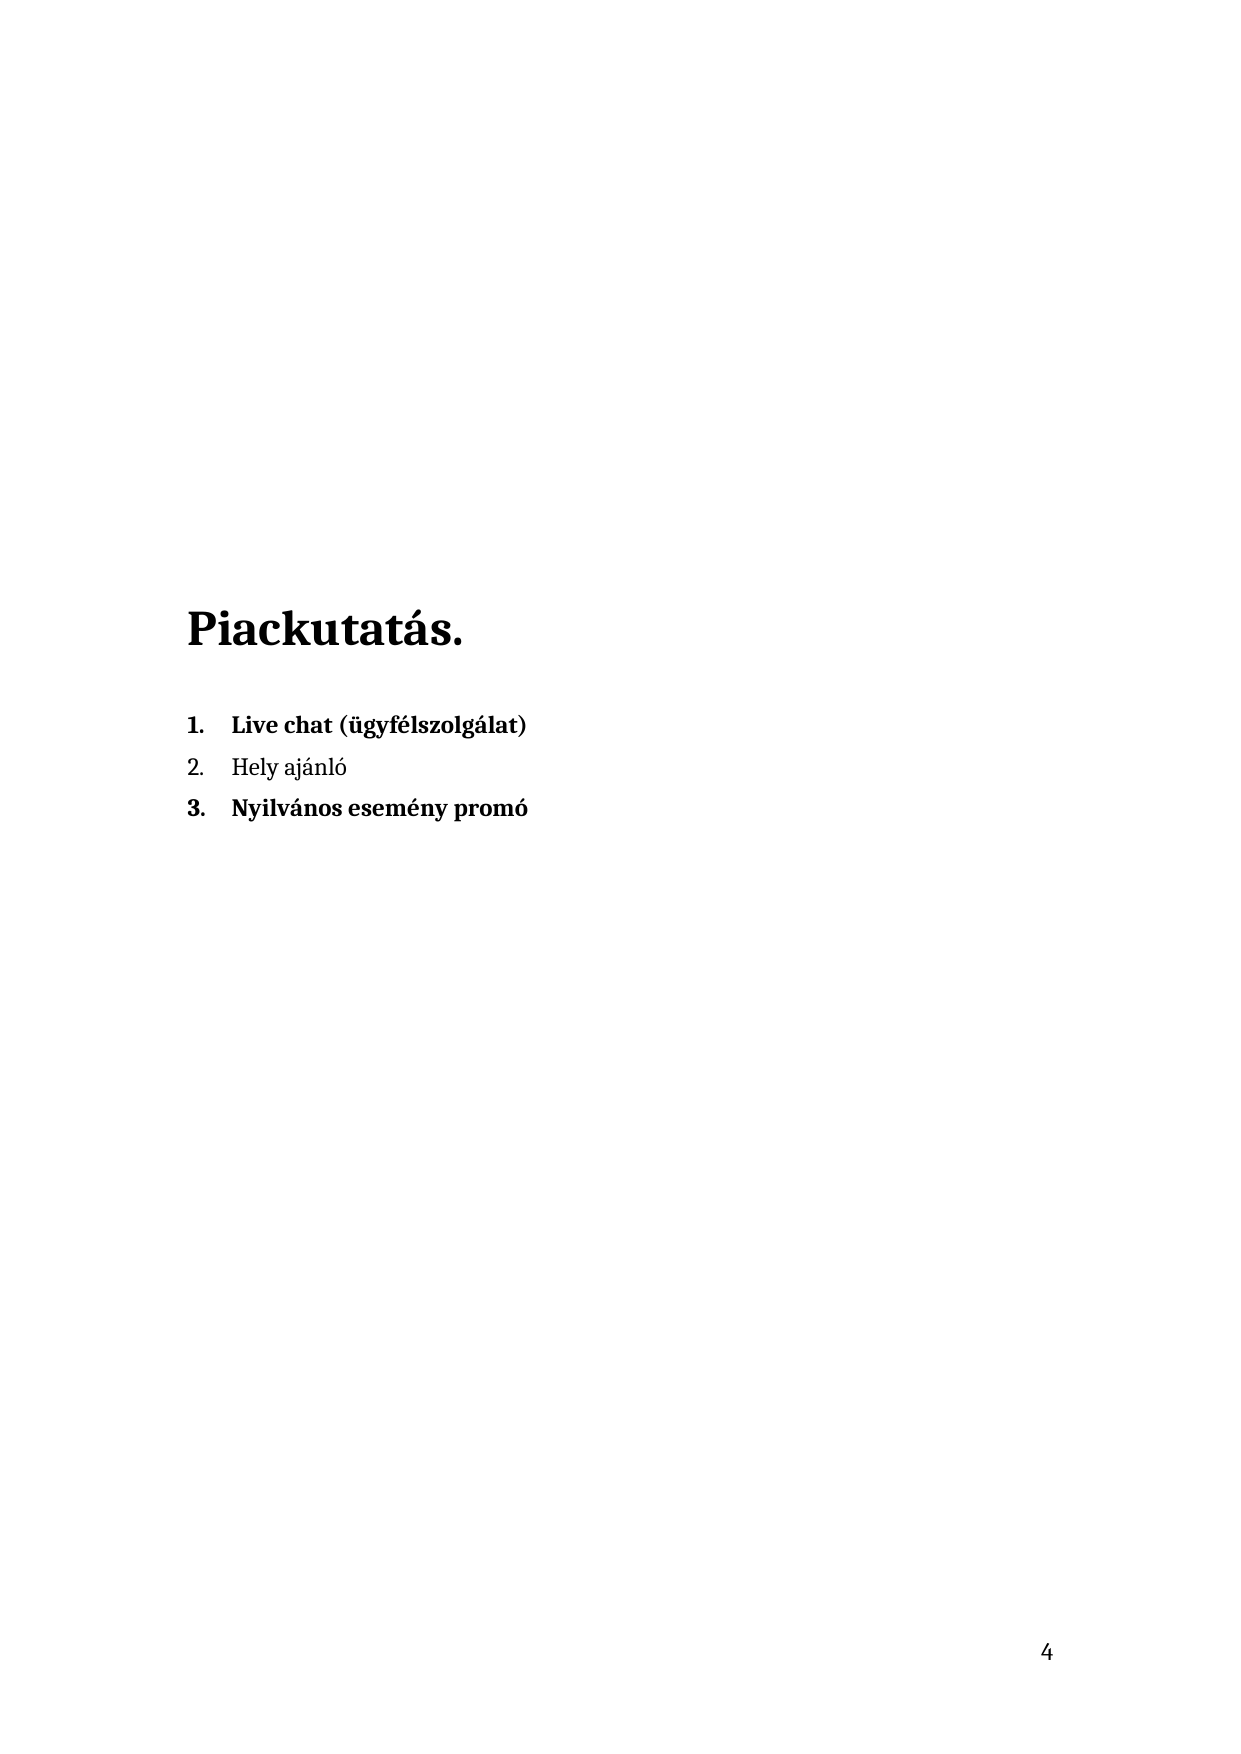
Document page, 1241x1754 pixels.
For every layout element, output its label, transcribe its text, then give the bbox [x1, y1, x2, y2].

list Nyilvános esemény promó [187, 794, 1053, 822]
subtitle Piackutatás. [187, 600, 1053, 657]
list Hely ajánló [187, 752, 1053, 781]
list Live chat (ügyfélszolgálat) [187, 711, 1053, 740]
